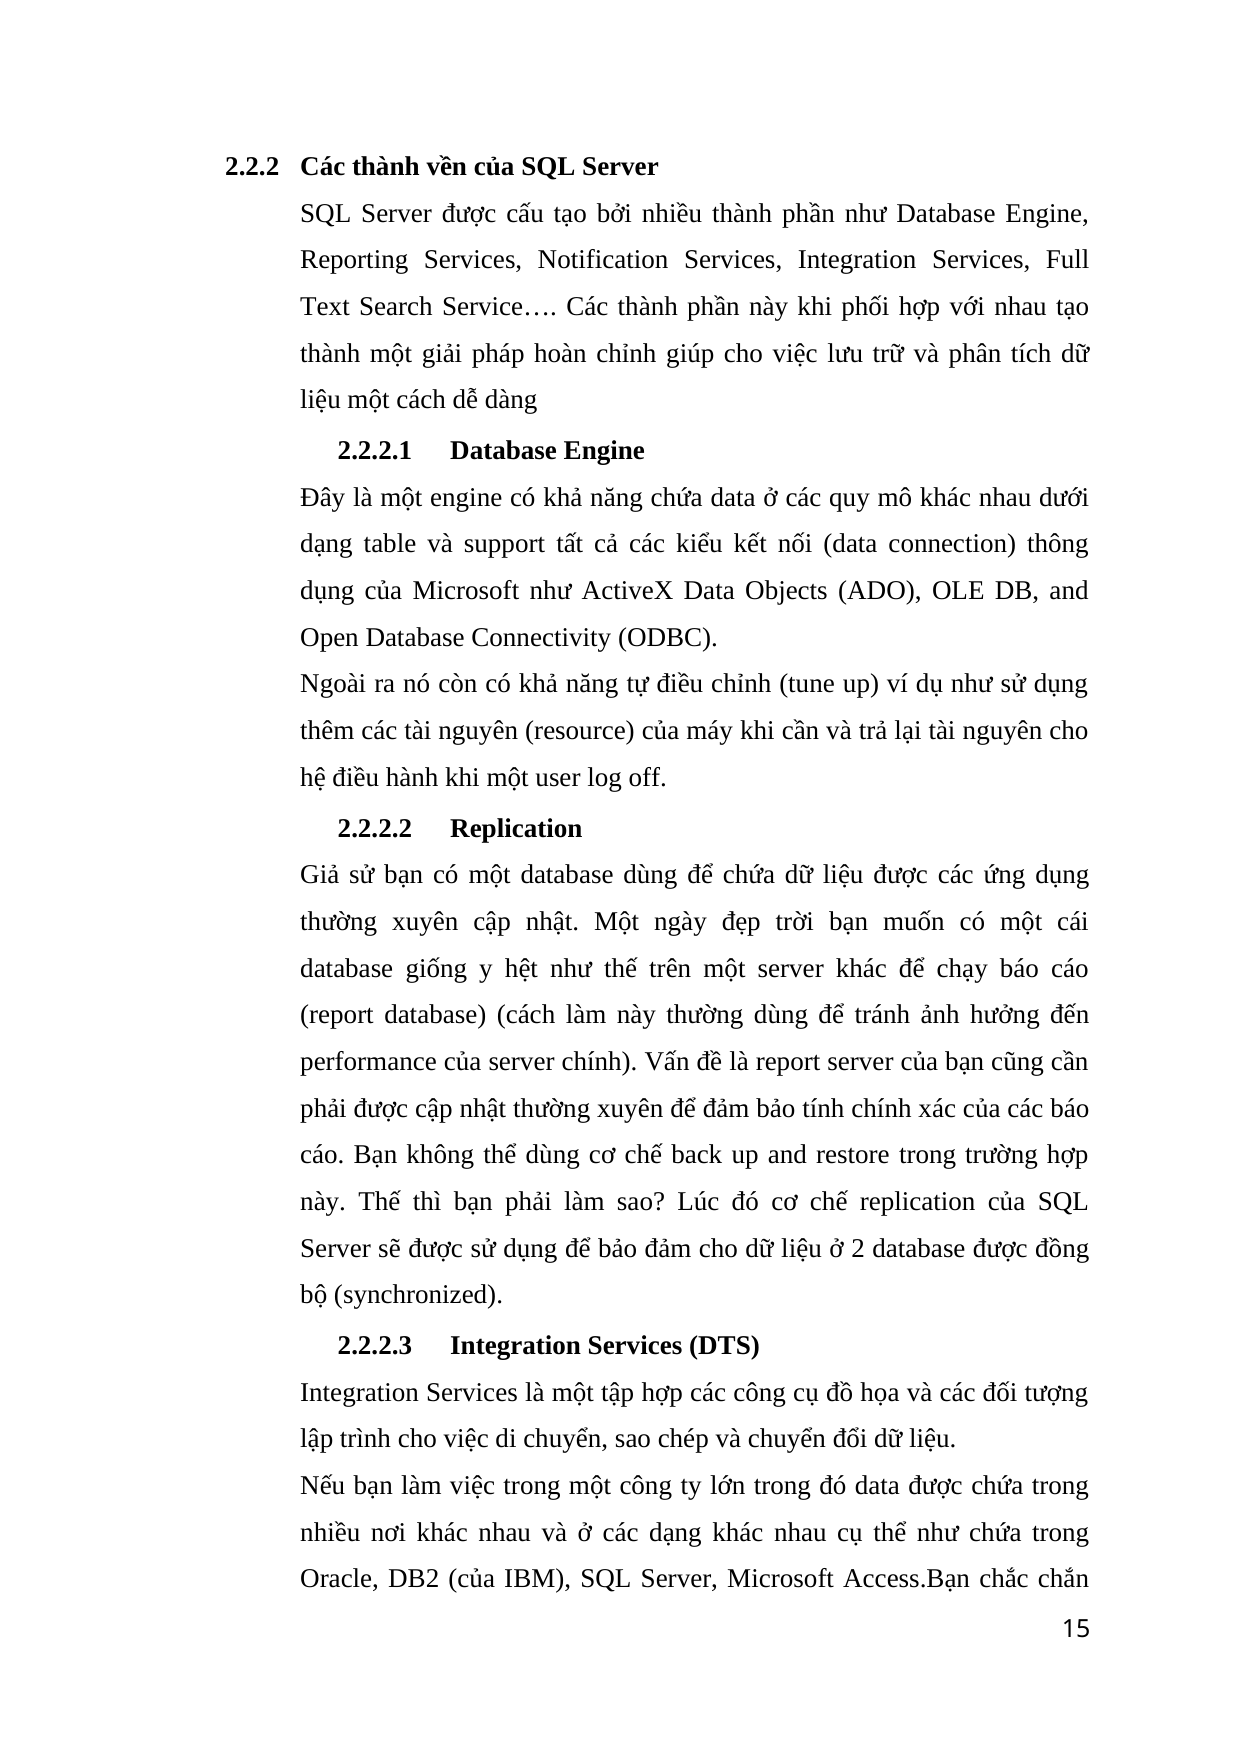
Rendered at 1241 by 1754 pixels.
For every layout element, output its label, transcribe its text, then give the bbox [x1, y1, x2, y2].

text Ðây là một engine có khả năng chứa data ở các quy mô khác nhau dưới dạng table và support tất cả các kiểu kết nối (data connection) thông dụng của Microsoft như ActiveX Data Objects (ADO), OLE DB, and Open Database Connectivity (ODBC). [300, 481, 1090, 652]
subtitle Database Engine [337, 434, 1090, 465]
text Ngoài ra nó còn có khả năng tự điều chỉnh (tune up) ví dụ như sử dụng thêm các tài nguyên (resource) của máy khi cần và trả lại tài nguyên cho hệ điều hành khi một user log off. [300, 667, 1090, 792]
text Integration Services là một tập hợp các công cụ đồ họa và các đối tượng lập trình cho việc di chuyển, sao chép và chuyển đổi dữ liệu. [300, 1376, 1090, 1454]
subtitle Các thành vền của SQL Server [225, 150, 1090, 181]
text SQL Server được cấu tạo bởi nhiều thành phần như Database Engine, Reporting Services, Notification Services, Integration Services, Full Text Search Service…. Các thành phần này khi phối hợp với nhau tạo thành một giải pháp hoàn chỉnh giúp cho việc lưu trữ và phân tích dữ liệu một cách dễ dàng [300, 197, 1090, 414]
subtitle Replication [337, 812, 1090, 843]
subtitle Integration Services (DTS) [337, 1329, 1090, 1360]
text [300, 1469, 1090, 1594]
text Giả sử bạn có một database dùng để chứa dữ liệu được các ứng dụng thường xuyên cập nhật. Một ngày đẹp trời bạn muốn có một cái database giống y hệt như thế trên một server khác để chạy báo cáo (report database) (cách làm này thường dùng để tránh ảnh hưởng đến performance của server chính). Vấn đề là report server của bạn cũng cần phải được cập nhật thường xuyên để đảm bảo tính chính xác của các báo cáo. Bạn không thể dùng cơ chế back up and restore trong trường hợp này. Thế thì bạn phải làm sao? Lúc đó cơ chế replication của SQL Server sẽ được sử dụng để bảo đảm cho dữ liệu ở 2 database được đồng bộ (synchronized). [300, 858, 1090, 1309]
